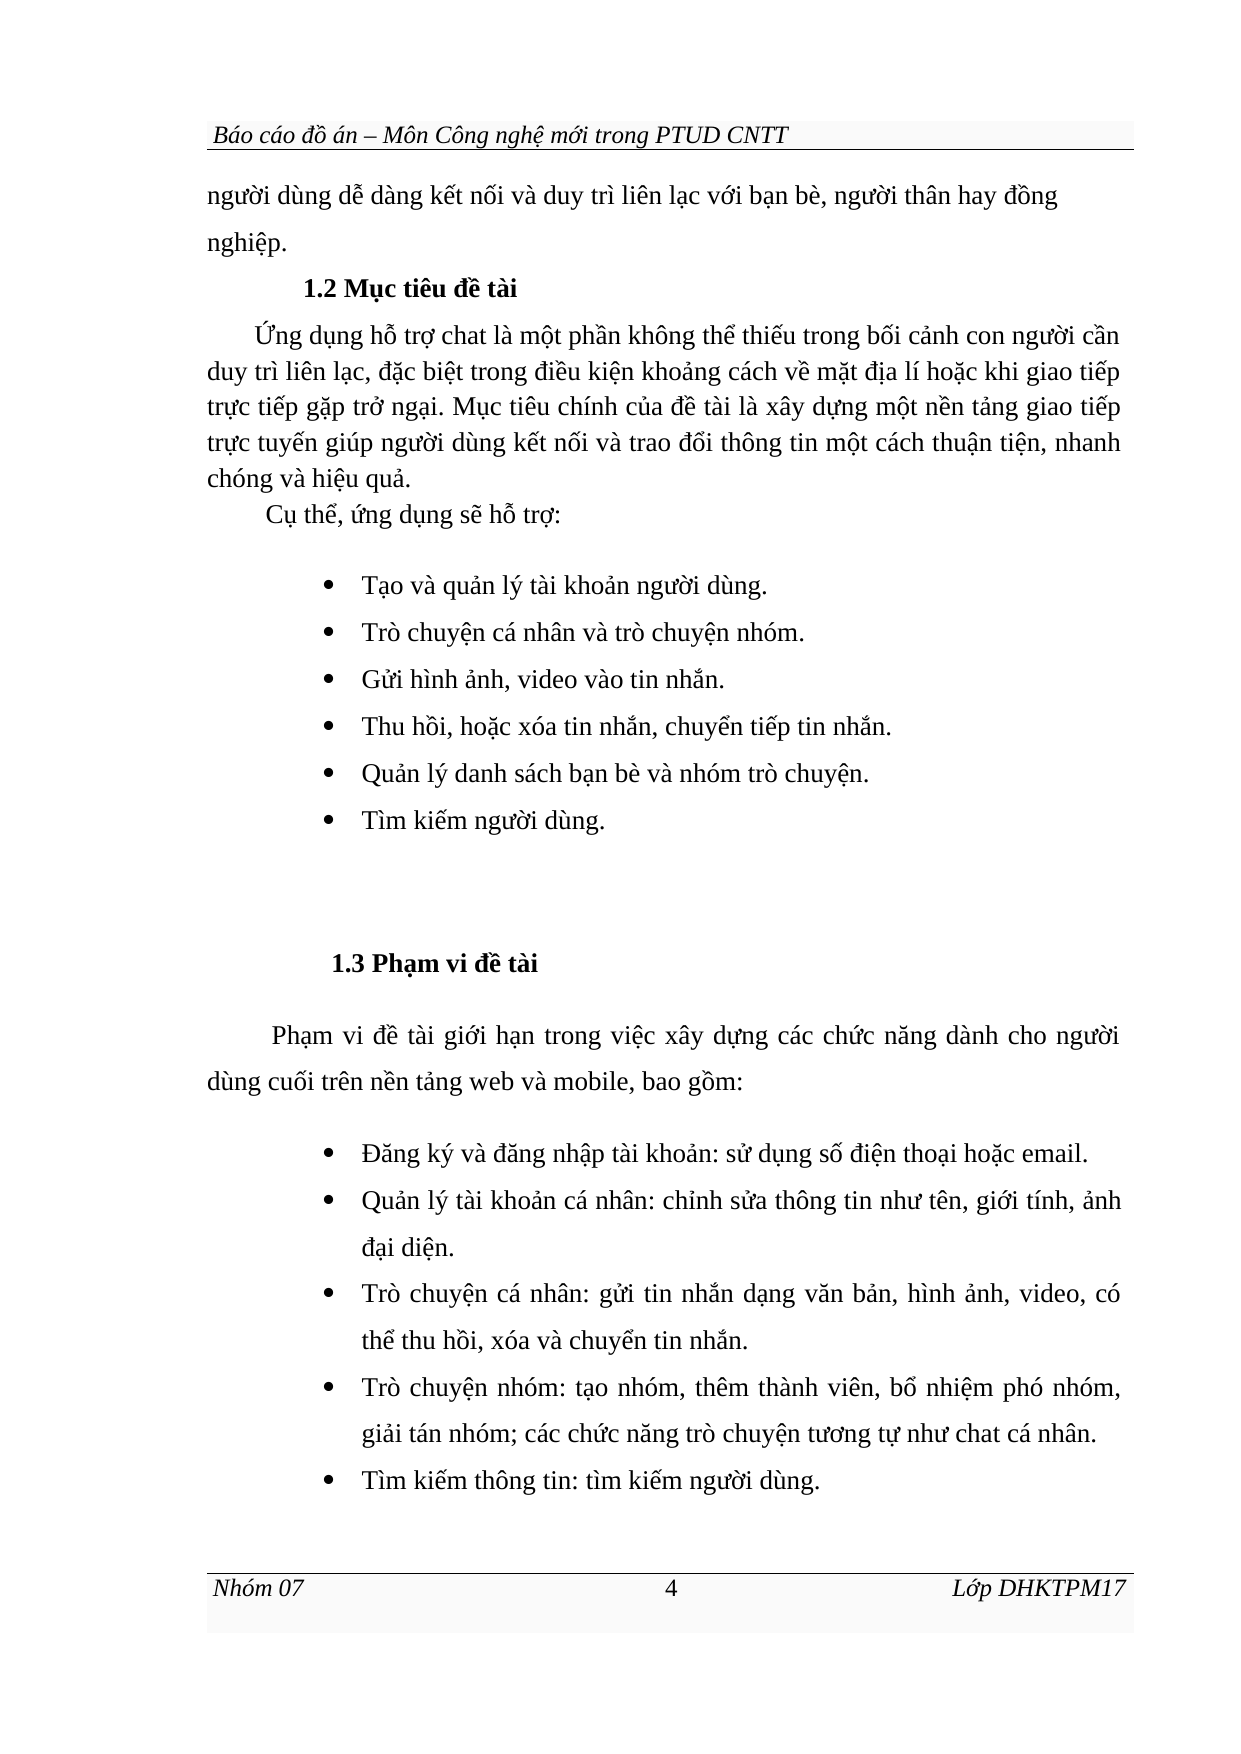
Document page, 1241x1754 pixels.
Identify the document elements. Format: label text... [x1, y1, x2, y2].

list Tìm kiếm người dùng. [324, 804, 1122, 835]
list Quản lý danh sách bạn bè và nhóm trò chuyện. [324, 757, 1122, 788]
text Cụ thể, ứng dụng sẽ hỗ trợ: [207, 498, 1122, 529]
list Đăng ký và đăng nhập tài khoản: sử dụng số điện thoại hoặc email. [324, 1137, 1122, 1168]
list Trò chuyện nhóm: tạo nhóm, thêm thành viên, bổ nhiệm phó nhóm, giải tán nhóm; các chức năng trò chuyện tương tự như chat cá nhân. [324, 1371, 1122, 1449]
list Trò chuyện cá nhân: gửi tin nhắn dạng văn bản, hình ảnh, video, có thể thu hồi, xóa và chuyển tin nhắn. [324, 1277, 1122, 1355]
list Tìm kiếm thông tin: tìm kiếm người dùng. [324, 1464, 1122, 1496]
list Trò chuyện cá nhân và trò chuyện nhóm. [324, 616, 1122, 647]
list Gửi hình ảnh, video vào tin nhắn. [324, 663, 1122, 694]
list Thu hồi, hoặc xóa tin nhắn, chuyển tiếp tin nhắn. [324, 710, 1122, 741]
text Ứng dụng hỗ trợ chat là một phần không thể thiếu trong bối cảnh con người cần duy trì liên lạc, đặc biệt trong điều kiện khoảng cách về mặt địa lí hoặc khi giao tiếp trực tiếp gặp trở ngại. Mục tiêu chính của đề tài là xây dựng một nền tảng giao tiếp trực tuyến giúp người dùng kết nối và trao đổi thông tin một cách thuận tiện, nhanh chóng và hiệu quả. [207, 319, 1122, 493]
list Quản lý tài khoản cá nhân: chỉnh sửa thông tin như tên, giới tính, ảnh đại diện. [324, 1184, 1122, 1262]
subtitle Mục tiêu đề tài [244, 272, 1122, 303]
subtitle Phạm vi đề tài [272, 947, 1122, 978]
text Phạm vi đề tài giới hạn trong việc xây dựng các chức năng dành cho người dùng cuối trên nền tảng web và mobile, bao gồm: [207, 1019, 1122, 1097]
list Tạo và quản lý tài khoản người dùng. [324, 569, 1122, 601]
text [207, 179, 1122, 257]
